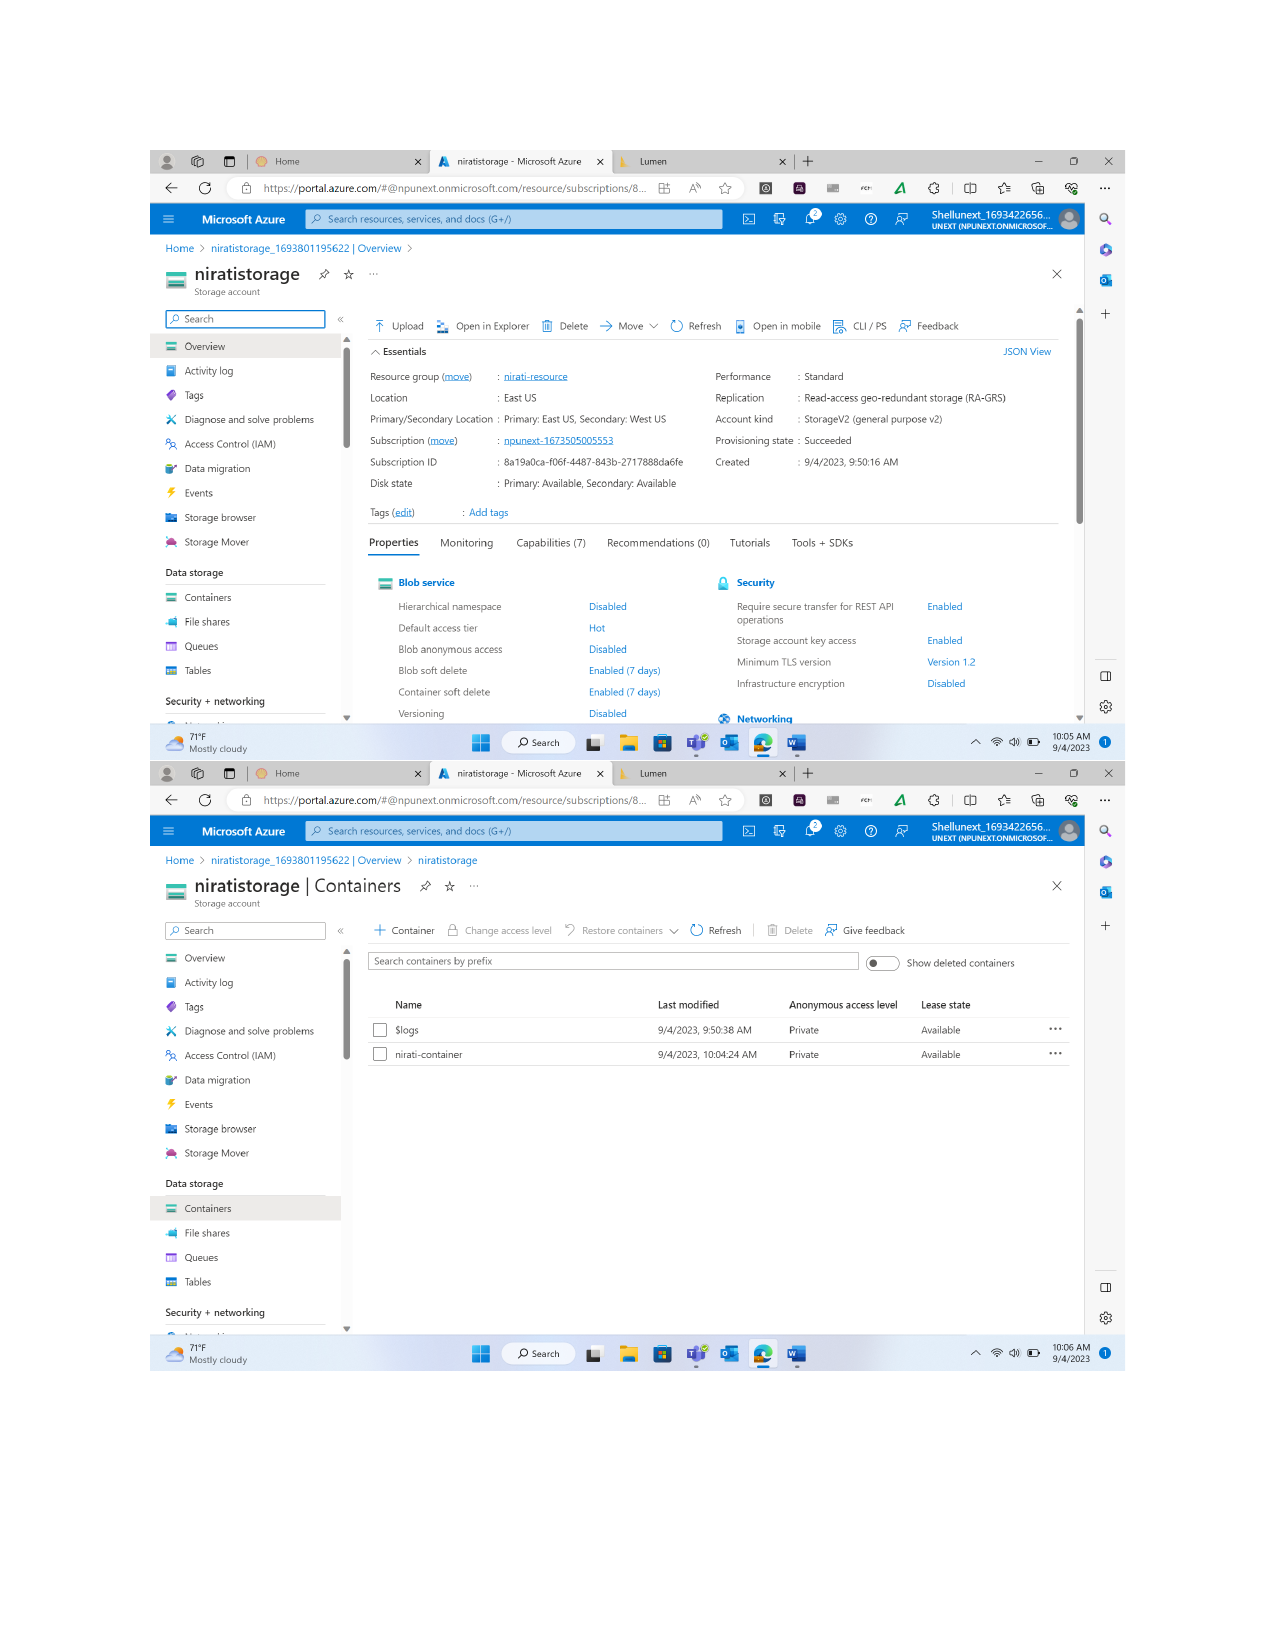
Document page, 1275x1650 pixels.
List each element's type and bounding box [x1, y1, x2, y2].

picture [150, 150, 1125, 760]
picture [150, 761, 1125, 1371]
